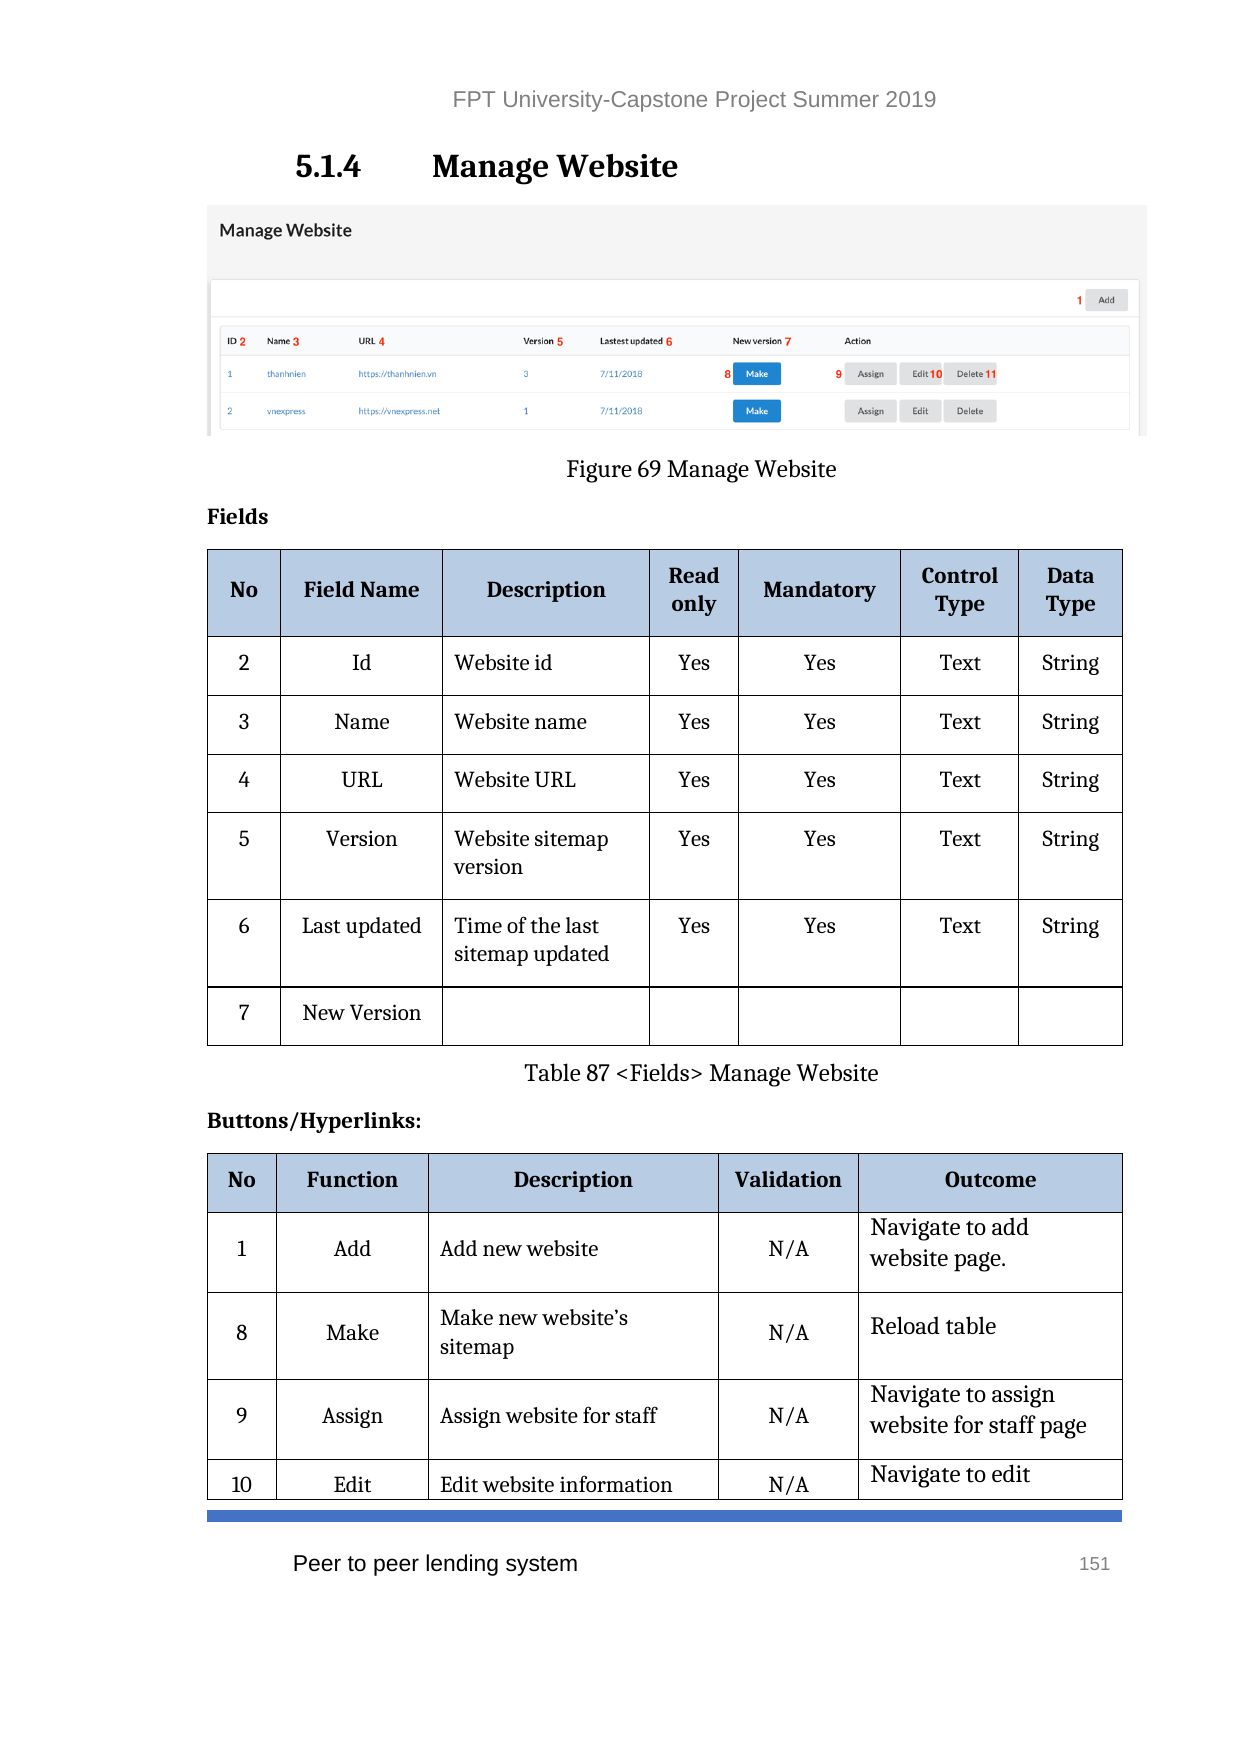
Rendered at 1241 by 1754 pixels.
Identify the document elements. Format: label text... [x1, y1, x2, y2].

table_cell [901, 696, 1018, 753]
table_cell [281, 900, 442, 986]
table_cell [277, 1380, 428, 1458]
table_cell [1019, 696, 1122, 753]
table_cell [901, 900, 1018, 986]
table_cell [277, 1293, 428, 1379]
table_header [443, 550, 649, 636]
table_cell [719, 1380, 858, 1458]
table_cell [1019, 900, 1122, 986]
text Table 87 <Fields> Manage Website [207, 1058, 1122, 1087]
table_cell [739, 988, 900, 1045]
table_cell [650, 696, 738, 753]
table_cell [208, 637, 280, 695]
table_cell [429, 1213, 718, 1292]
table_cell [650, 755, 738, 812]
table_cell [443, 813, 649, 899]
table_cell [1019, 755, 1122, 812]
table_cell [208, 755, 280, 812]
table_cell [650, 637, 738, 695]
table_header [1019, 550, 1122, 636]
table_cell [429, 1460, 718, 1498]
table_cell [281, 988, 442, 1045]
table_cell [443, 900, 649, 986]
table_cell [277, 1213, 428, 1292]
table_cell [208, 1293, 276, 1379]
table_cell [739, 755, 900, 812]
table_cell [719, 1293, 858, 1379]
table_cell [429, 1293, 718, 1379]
text Figure 69 Manage Website [207, 454, 1122, 483]
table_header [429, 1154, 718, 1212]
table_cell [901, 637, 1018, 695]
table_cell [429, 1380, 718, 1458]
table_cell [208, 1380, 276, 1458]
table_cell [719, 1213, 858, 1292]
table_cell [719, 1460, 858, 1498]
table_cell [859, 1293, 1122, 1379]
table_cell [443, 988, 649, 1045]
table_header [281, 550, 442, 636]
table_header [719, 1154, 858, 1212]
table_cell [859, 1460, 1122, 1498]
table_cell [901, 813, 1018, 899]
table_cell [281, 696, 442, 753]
text Buttons/Hyperlinks: [207, 1108, 1122, 1134]
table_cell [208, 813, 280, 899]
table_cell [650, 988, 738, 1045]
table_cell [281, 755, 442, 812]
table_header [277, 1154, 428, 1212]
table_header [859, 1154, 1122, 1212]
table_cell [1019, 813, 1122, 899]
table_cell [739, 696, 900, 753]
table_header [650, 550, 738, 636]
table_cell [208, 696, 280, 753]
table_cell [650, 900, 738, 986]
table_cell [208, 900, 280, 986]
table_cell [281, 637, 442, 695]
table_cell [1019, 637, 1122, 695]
text Fields [207, 504, 1122, 530]
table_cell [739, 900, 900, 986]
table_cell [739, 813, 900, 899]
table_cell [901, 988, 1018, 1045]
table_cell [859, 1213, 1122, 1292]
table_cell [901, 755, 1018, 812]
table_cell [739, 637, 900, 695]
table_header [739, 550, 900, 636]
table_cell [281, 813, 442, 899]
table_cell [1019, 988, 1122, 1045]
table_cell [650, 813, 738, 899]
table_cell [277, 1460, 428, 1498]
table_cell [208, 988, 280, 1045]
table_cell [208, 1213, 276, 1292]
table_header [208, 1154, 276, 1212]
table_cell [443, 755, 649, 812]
picture [206, 205, 1147, 436]
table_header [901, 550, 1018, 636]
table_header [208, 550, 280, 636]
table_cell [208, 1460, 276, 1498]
subtitle Manage Website [295, 148, 1122, 186]
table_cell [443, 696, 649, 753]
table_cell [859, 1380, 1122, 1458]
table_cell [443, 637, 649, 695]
